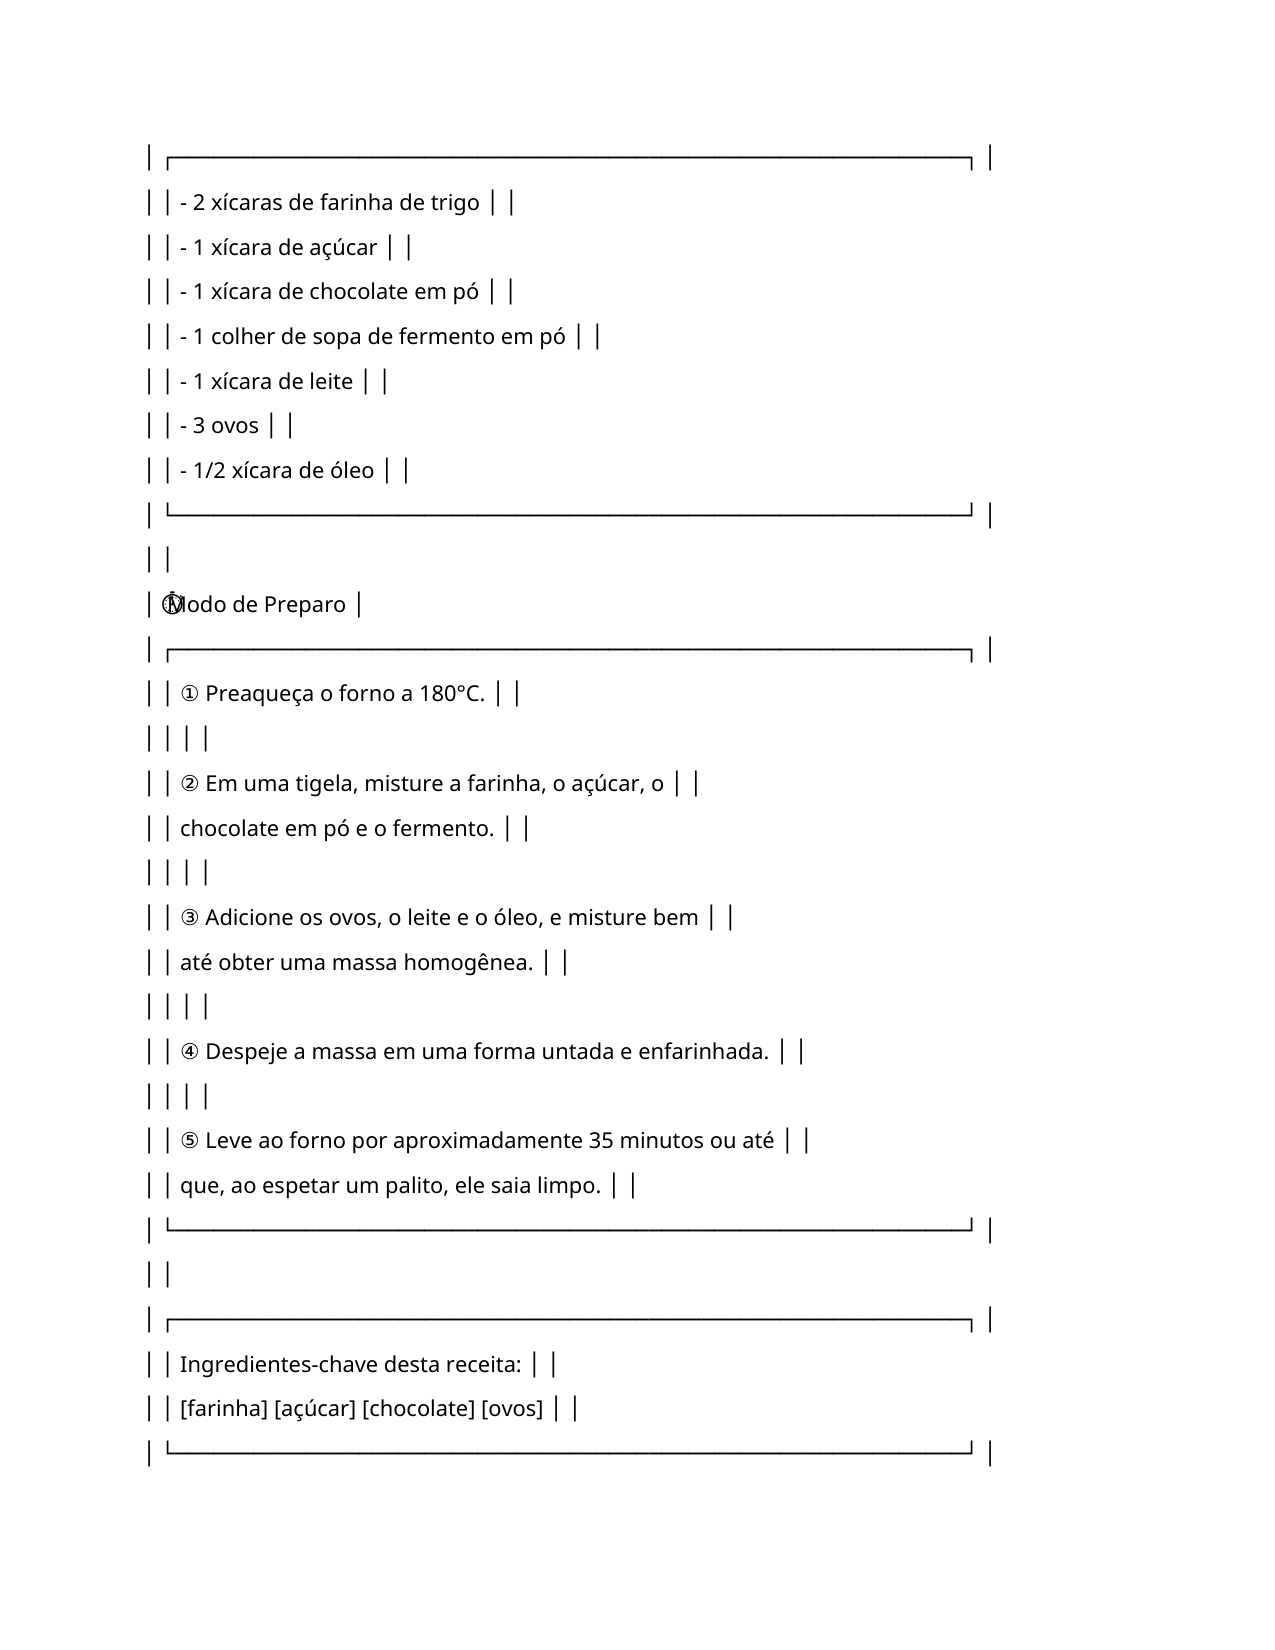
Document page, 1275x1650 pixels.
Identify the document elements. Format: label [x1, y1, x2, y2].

text [142, 142, 1133, 1468]
